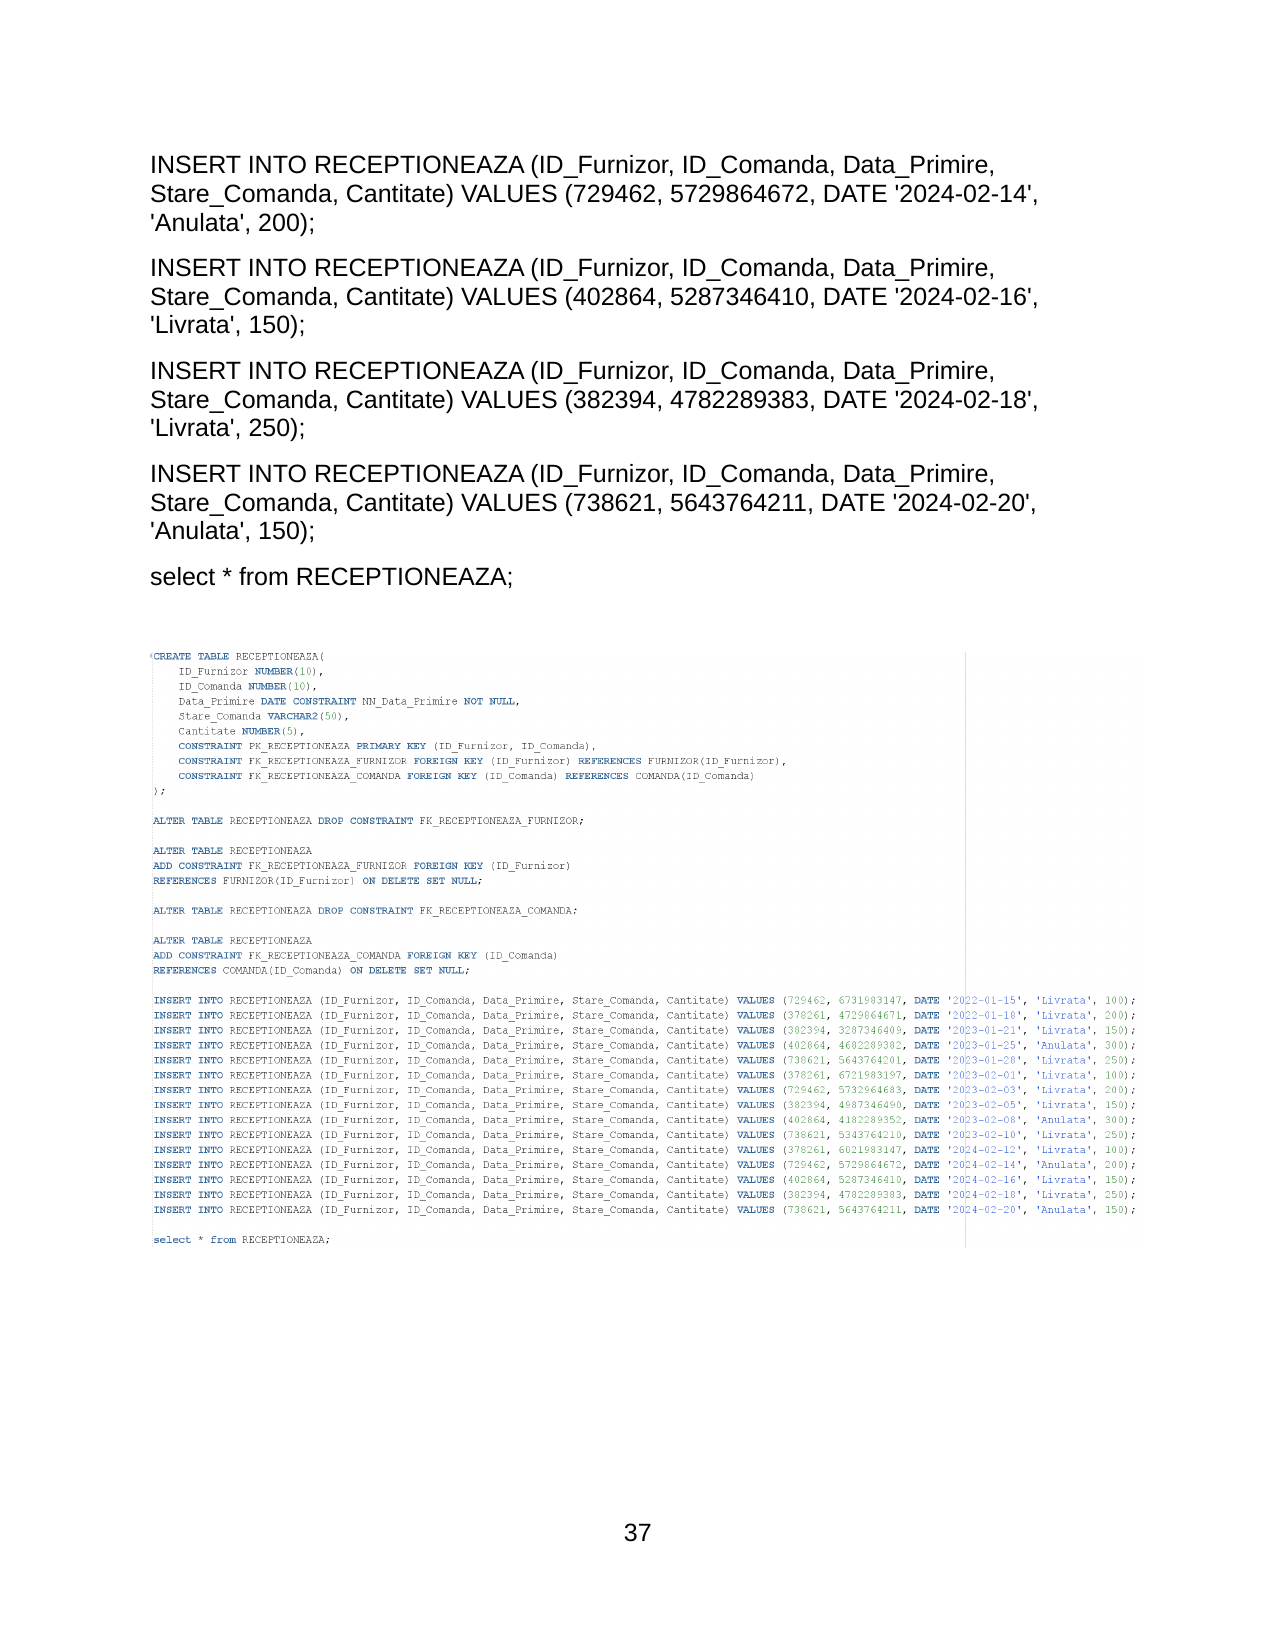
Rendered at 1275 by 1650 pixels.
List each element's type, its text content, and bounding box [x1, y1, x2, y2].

text INSERT INTO RECEPTIONEAZA (ID_Furnizor, ID_Comanda, Data_Primire, Stare_Comanda, Cantitate) VALUES (382394, 4782289383, DATE '2024-02-18', 'Livrata', 250); [150, 356, 1125, 442]
text select * from RECEPTIONEAZA; [150, 562, 1125, 590]
text INSERT INTO RECEPTIONEAZA (ID_Furnizor, ID_Comanda, Data_Primire, Stare_Comanda, Cantitate) VALUES (729462, 5729864672, DATE '2024-02-14', 'Anulata', 200); [150, 150, 1125, 236]
picture [150, 652, 1148, 1248]
text INSERT INTO RECEPTIONEAZA (ID_Furnizor, ID_Comanda, Data_Primire, Stare_Comanda, Cantitate) VALUES (402864, 5287346410, DATE '2024-02-16', 'Livrata', 150); [150, 253, 1125, 339]
text INSERT INTO RECEPTIONEAZA (ID_Furnizor, ID_Comanda, Data_Primire, Stare_Comanda, Cantitate) VALUES (738621, 5643764211, DATE '2024-02-20', 'Anulata', 150); [150, 459, 1125, 545]
